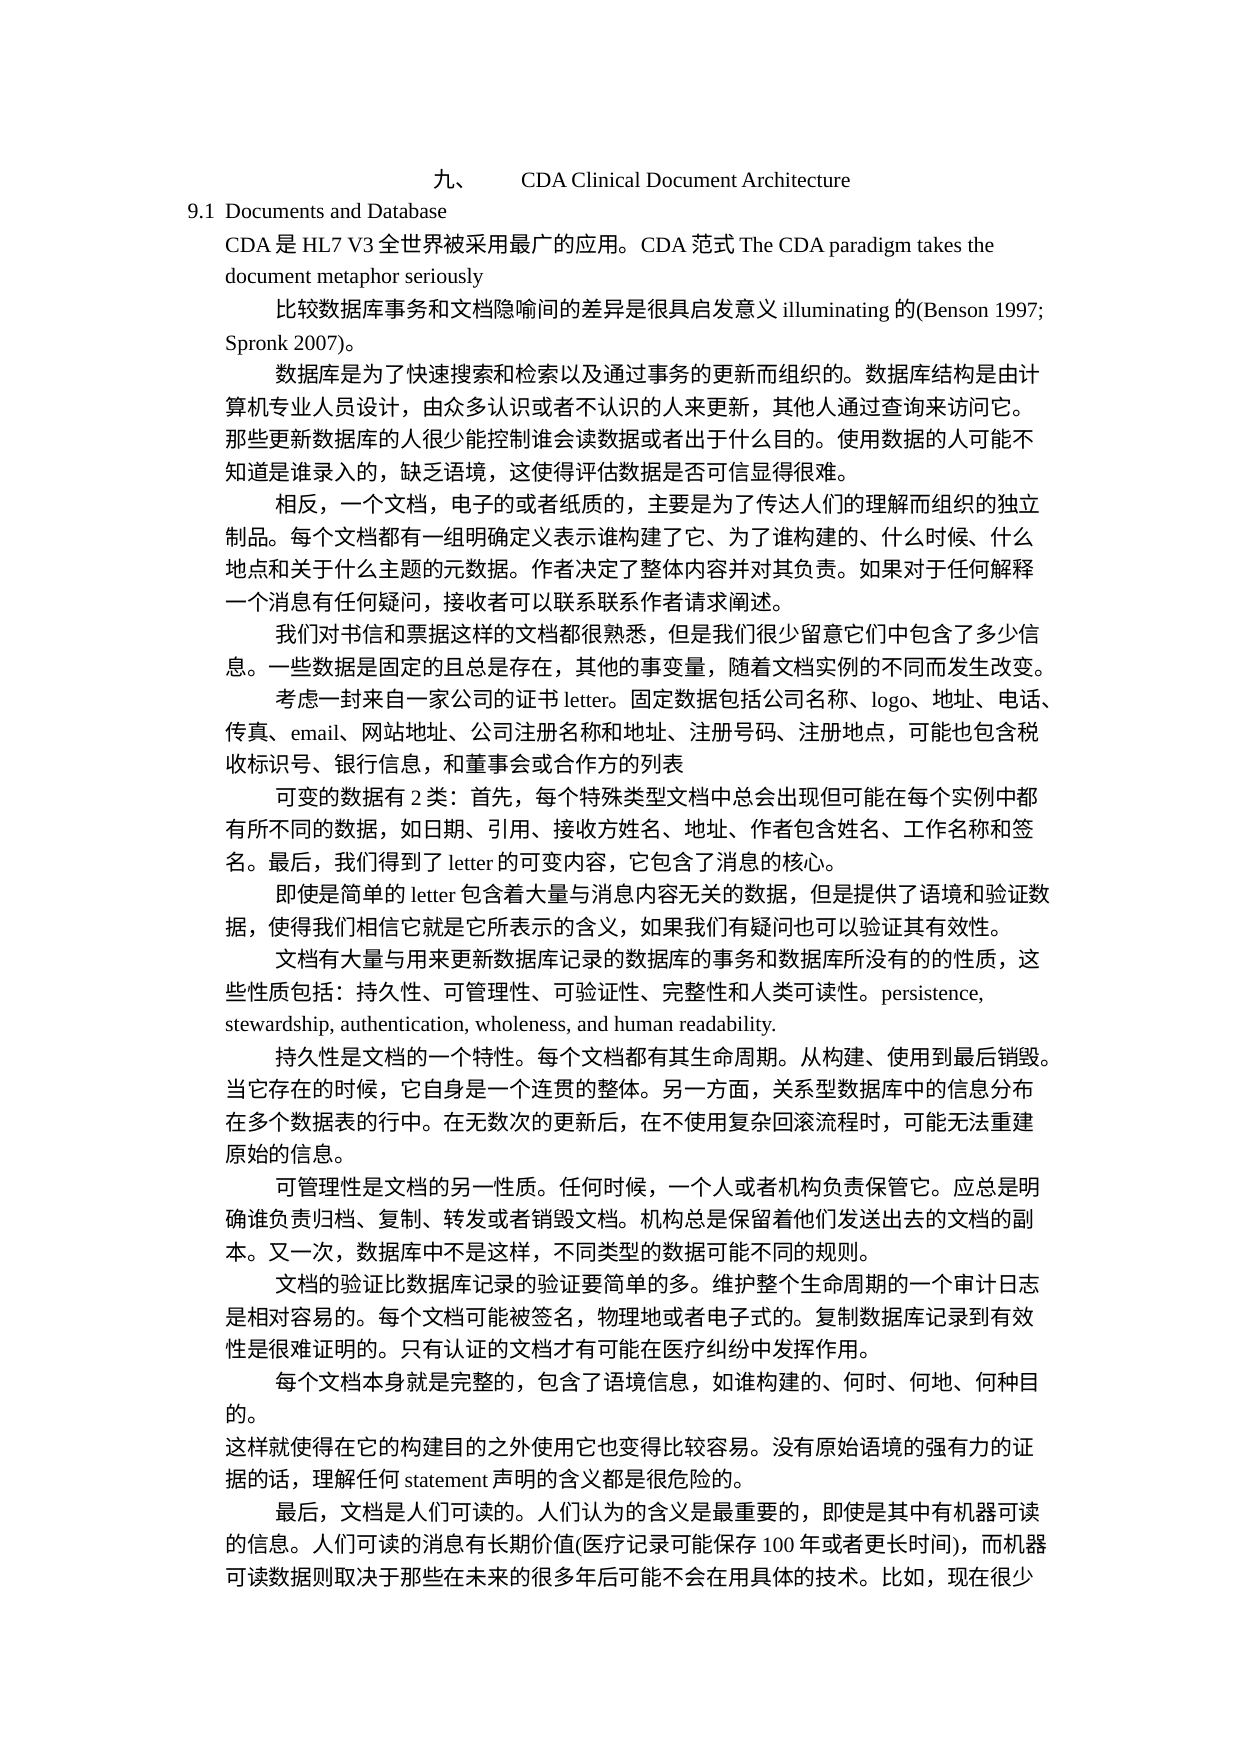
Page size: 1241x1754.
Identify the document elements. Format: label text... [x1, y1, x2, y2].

list 文档的验证比数据库记录的验证要简单的多。维护整个生命周期的一个审计日志是相对容易的。每个文档可能被签名，物理地或者电子式的。复制数据库记录到有效性是很难证明的。只有认证的文档才有可能在医疗纠纷中发挥作用。 [225, 1267, 1053, 1364]
list 比较数据库事务和文档隐喻间的差异是很具启发意义illuminating的(Benson 1997; Spronk 2007)。 [225, 292, 1053, 357]
list 我们对书信和票据这样的文档都很熟悉，但是我们很少留意它们中包含了多少信息。一些数据是固定的且总是存在，其他的事变量，随着文档实例的不同而发生改变。 [225, 617, 1053, 682]
list 每个文档本身就是完整的，包含了语境信息，如谁构建的、何时、何地、何种目的。 [225, 1364, 1053, 1429]
list 文档有大量与用来更新数据库记录的数据库的事务和数据库所没有的的性质，这些性质包括：持久性、可管理性、可验证性、完整性和人类可读性。persistence, [225, 942, 1053, 1007]
list 相反，一个文档，电子的或者纸质的，主要是为了传达人们的理解而组织的独立制品。每个文档都有一组明确定义表示谁构建了它、为了谁构建的、什么时候、什么地点和关于什么主题的元数据。作者决定了整体内容并对其负责。如果对于任何解释一个消息有任何疑问，接收者可以联系联系作者请求阐述。 [225, 487, 1053, 617]
list 可管理性是文档的另一性质。任何时候，一个人或者机构负责保管它。应总是明确谁负责归档、复制、转发或者销毁文档。机构总是保留着他们发送出去的文档的副本。又一次，数据库中不是这样，不同类型的数据可能不同的规则。 [225, 1169, 1053, 1267]
list 考虑一封来自一家公司的证书letter。固定数据包括公司名称、logo、地址、电话、传真、email、网站地址、公司注册名称和地址、注册号码、注册地点，可能也包含税收标识号、银行信息，和董事会或合作方的列表 [225, 682, 1053, 779]
list 数据库是为了快速搜索和检索以及通过事务的更新而组织的。数据库结构是由计算机专业人员设计，由众多认识或者不认识的人来更新，其他人通过查询来访问它。那些更新数据库的人很少能控制谁会读数据或者出于什么目的。使用数据的人可能不知道是谁录入的，缺乏语境，这使得评估数据是否可信显得很难。 [225, 357, 1053, 487]
list 可变的数据有2类：首先，每个特殊类型文档中总会出现但可能在每个实例中都有所不同的数据，如日期、引用、接收方姓名、地址、作者包含姓名、工作名称和签名。最后，我们得到了letter的可变内容，它包含了消息的核心。 [225, 779, 1053, 877]
list 持久性是文档的一个特性。每个文档都有其生命周期。从构建、使用到最后销毁。当它存在的时候，它自身是一个连贯的整体。另一方面，关系型数据库中的信息分布在多个数据表的行中。在无数次的更新后，在不使用复杂回滚流程时，可能无法重建原始的信息。 [225, 1039, 1053, 1169]
list Documents and Database [187, 194, 1053, 227]
list CDA Clinical Document Architecture [231, 162, 1053, 194]
list 这样就使得在它的构建目的之外使用它也变得比较容易。没有原始语境的强有力的证据的话，理解任何statement声明的含义都是很危险的。 [225, 1429, 1053, 1494]
list stewardship, authentication, wholeness, and human readability. [225, 1007, 1053, 1039]
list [225, 1494, 1053, 1592]
list CDA是HL7 V3全世界被采用最广的应用。CDA范式The CDA paradigm takes the document metaphor seriously [225, 227, 1053, 292]
list 即使是简单的letter包含着大量与消息内容无关的数据，但是提供了语境和验证数据，使得我们相信它就是它所表示的含义，如果我们有疑问也可以验证其有效性。 [225, 877, 1053, 942]
